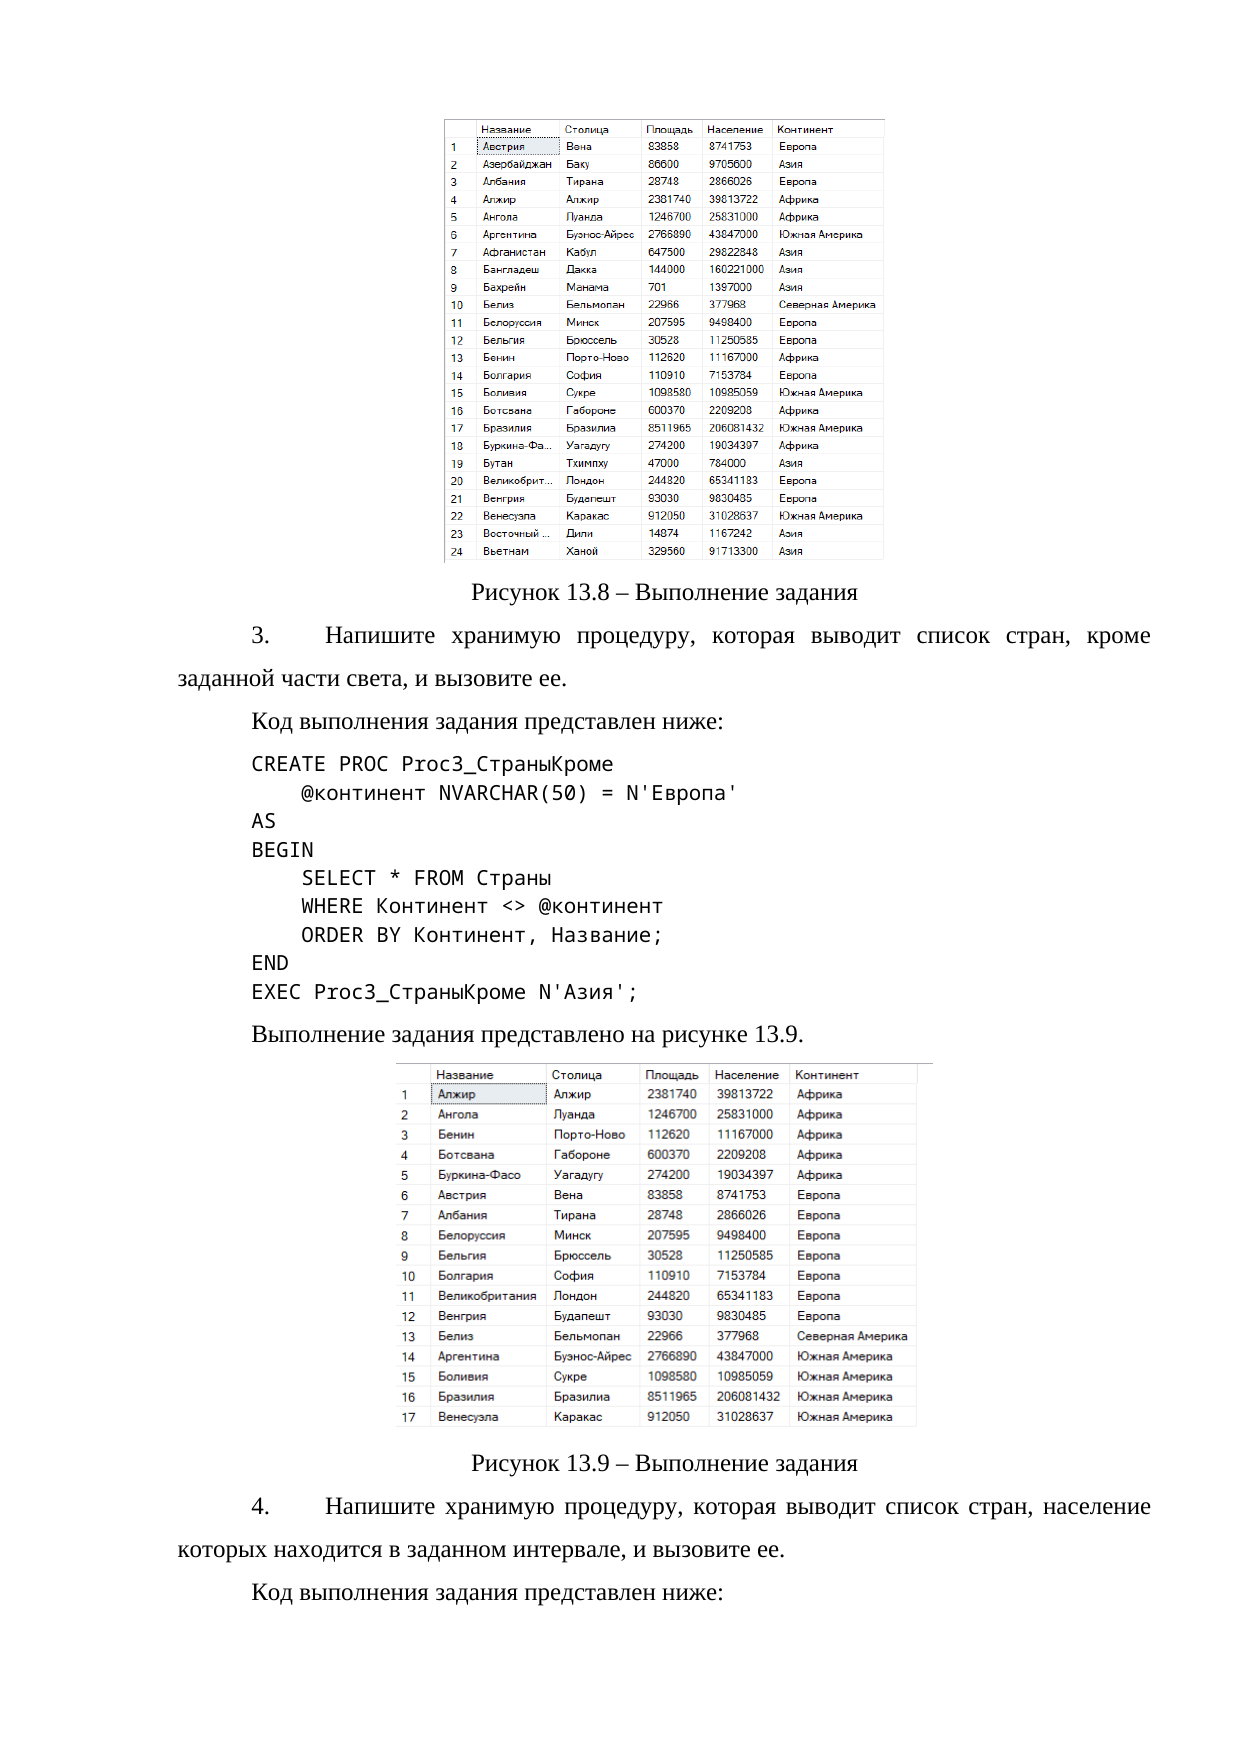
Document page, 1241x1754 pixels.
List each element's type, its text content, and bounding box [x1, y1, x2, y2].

list Код выполнения задания представлен ниже: [177, 1577, 1152, 1606]
picture [396, 1062, 933, 1434]
list Рисунок 13.8 – Выполнение задания [177, 577, 1152, 606]
text WHERE Континент <> @континент [251, 892, 1152, 920]
list Код выполнения задания представлен ниже: [177, 706, 1152, 735]
text CREATE PROC Proc3_СтраныКроме [251, 749, 1152, 778]
list Выполнение задания представлено на рисунке 13.9. [177, 1019, 1152, 1048]
list Напишите хранимую процедуру, которая выводит список стран, кроме заданной части света, и вызовите ее. [177, 620, 1152, 692]
text SELECT * FROM Страны [251, 863, 1152, 892]
text END [251, 948, 1152, 977]
text ORDER BY Континент, Название; [251, 920, 1152, 948]
list Напишите хранимую процедуру, которая выводит список стран, население которых находится в заданном интервале, и вызовите ее. [177, 1491, 1152, 1563]
list Рисунок 13.9 – Выполнение задания [177, 1448, 1152, 1477]
text EXEC Proc3_СтраныКроме N'Азия'; [251, 977, 1152, 1005]
picture [444, 118, 885, 563]
text BEGIN [251, 835, 1152, 863]
text AS [251, 806, 1152, 835]
text @континент NVARCHAR(50) = N'Европа' [251, 778, 1152, 806]
